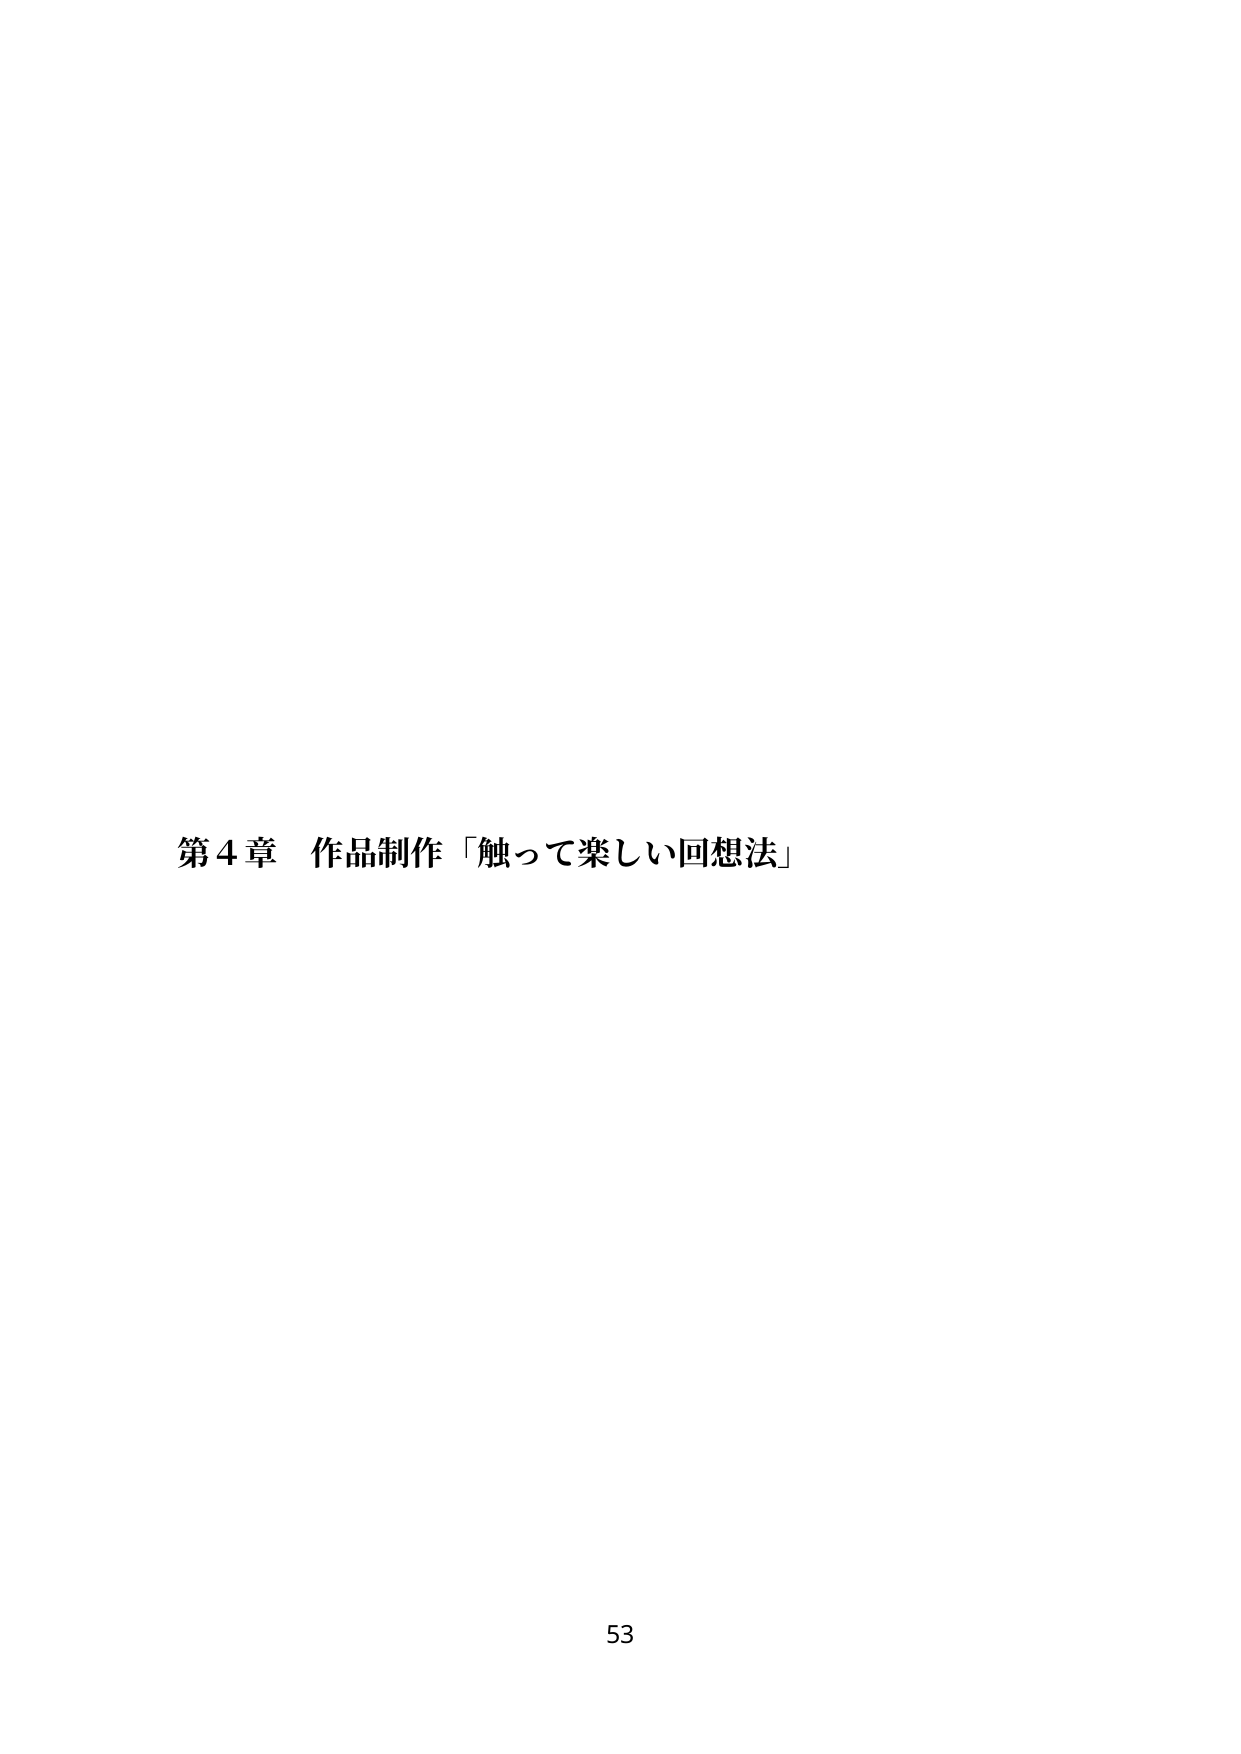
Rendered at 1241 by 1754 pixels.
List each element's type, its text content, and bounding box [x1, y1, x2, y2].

text 第４章 作品制作「触って楽しい回想法」 [177, 809, 1063, 893]
